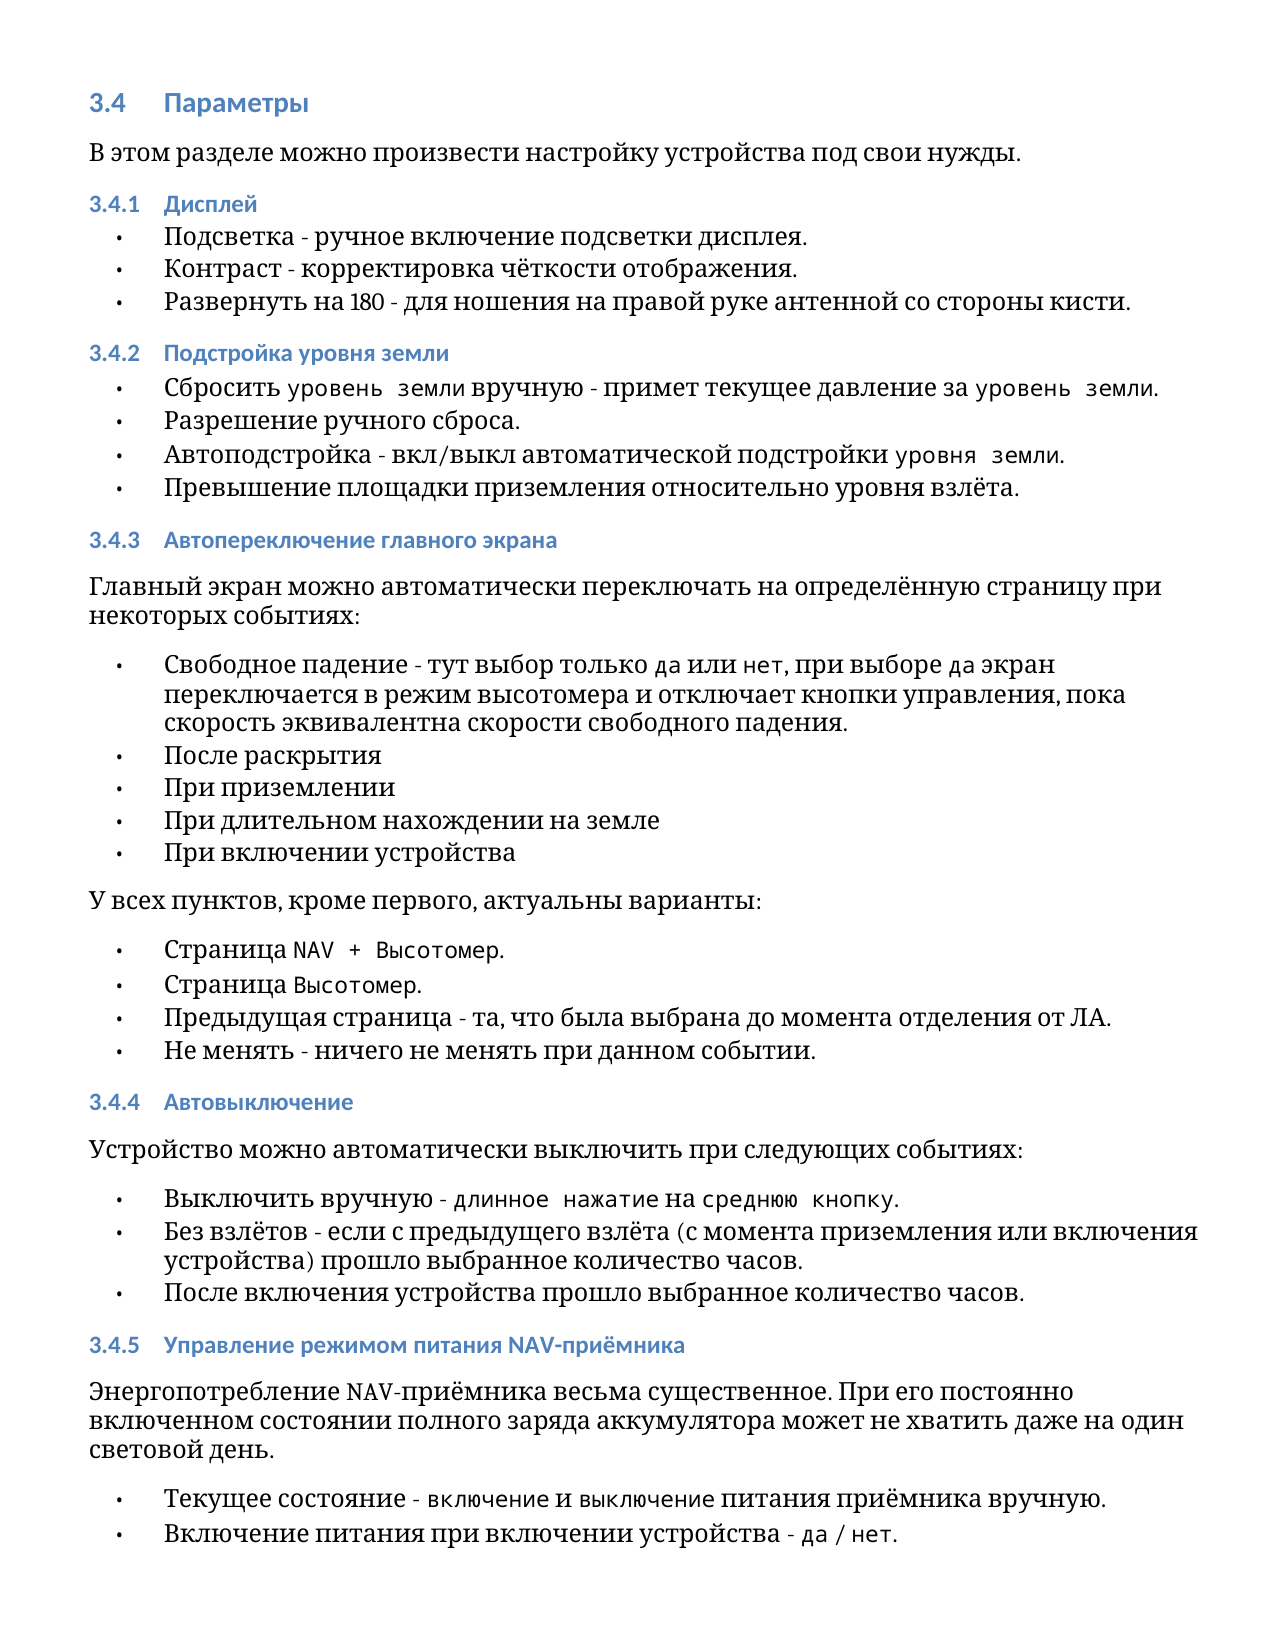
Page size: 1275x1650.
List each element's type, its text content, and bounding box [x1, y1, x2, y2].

text Главный экран можно автоматически переключать на определённую страницу при некоторых событиях: [88, 573, 1211, 631]
subtitle 3.4.4 Автовыключение [88, 1086, 1211, 1117]
list Сбросить уровень земли вручную - примет текущее давление за уровень земли. [113, 372, 1211, 403]
text У всех пунктов, кроме первого, актуальны варианты: [88, 887, 1211, 916]
text Устройство можно автоматически выключить при следующих событиях: [88, 1136, 1211, 1164]
list Превышение площадки приземления относительно уровня взлёта. [113, 474, 1211, 503]
text Энергопотребление NAV-приёмника весьма существенное. При его постоянно включенном состоянии полного заряда аккумулятора может не хватить даже на один световой день. [88, 1378, 1211, 1464]
list Развернуть на 180 - для ношения на правой руке антенной со стороны кисти. [113, 288, 1211, 317]
list Предыдущая страница - та, что была выбрана до момента отделения от ЛА. [113, 1004, 1211, 1033]
subtitle 3.4.2 Подстройка уровня земли [88, 337, 1211, 368]
list При включении устройства [113, 839, 1211, 868]
list Свободное падение - тут выбор только да или нет, при выборе да экран переключается в режим высотомера и отключает кнопки управления, пока скорость эквивалентна скорости свободного падения. [113, 649, 1211, 738]
subtitle 3.4.3 Автопереключение главного экрана [88, 524, 1211, 554]
list При длительном нахождении на земле [113, 807, 1211, 836]
list Страница Высотомер. [113, 969, 1211, 1001]
list Подсветка - ручное включение подсветки дисплея. [113, 223, 1211, 252]
list После включения устройства прошло выбранное количество часов. [113, 1279, 1211, 1308]
list Включение питания при включении устройства - да / нет. [113, 1518, 1211, 1549]
list Автоподстройка - вкл/выкл автоматической подстройки уровня земли. [113, 439, 1211, 470]
text В этом разделе можно произвести настройку устройства под свои нужды. [88, 139, 1211, 168]
list После раскрытия [113, 742, 1211, 771]
list Контраст - корректировка чёткости отображения. [113, 255, 1211, 284]
list Текущее состояние - включение и выключение питания приёмника вручную. [113, 1483, 1211, 1514]
list Не менять - ничего не менять при данном событии. [113, 1037, 1211, 1066]
subtitle 3.4.1 Дисплей [88, 188, 1211, 219]
list Разрешение ручного сброса. [113, 407, 1211, 435]
subtitle 3.4 Параметры [88, 84, 1211, 120]
list При приземлении [113, 774, 1211, 803]
subtitle 3.4.5 Управление режимом питания NAV-приёмника [88, 1329, 1211, 1359]
list Выключить вручную - длинное нажатие на среднюю кнопку. [113, 1183, 1211, 1214]
list Без взлётов - если с предыдущего взлёта (с момента приземления или включения устройства) прошло выбранное количество часов. [113, 1218, 1211, 1276]
list Страница NAV + Высотомер. [113, 934, 1211, 966]
